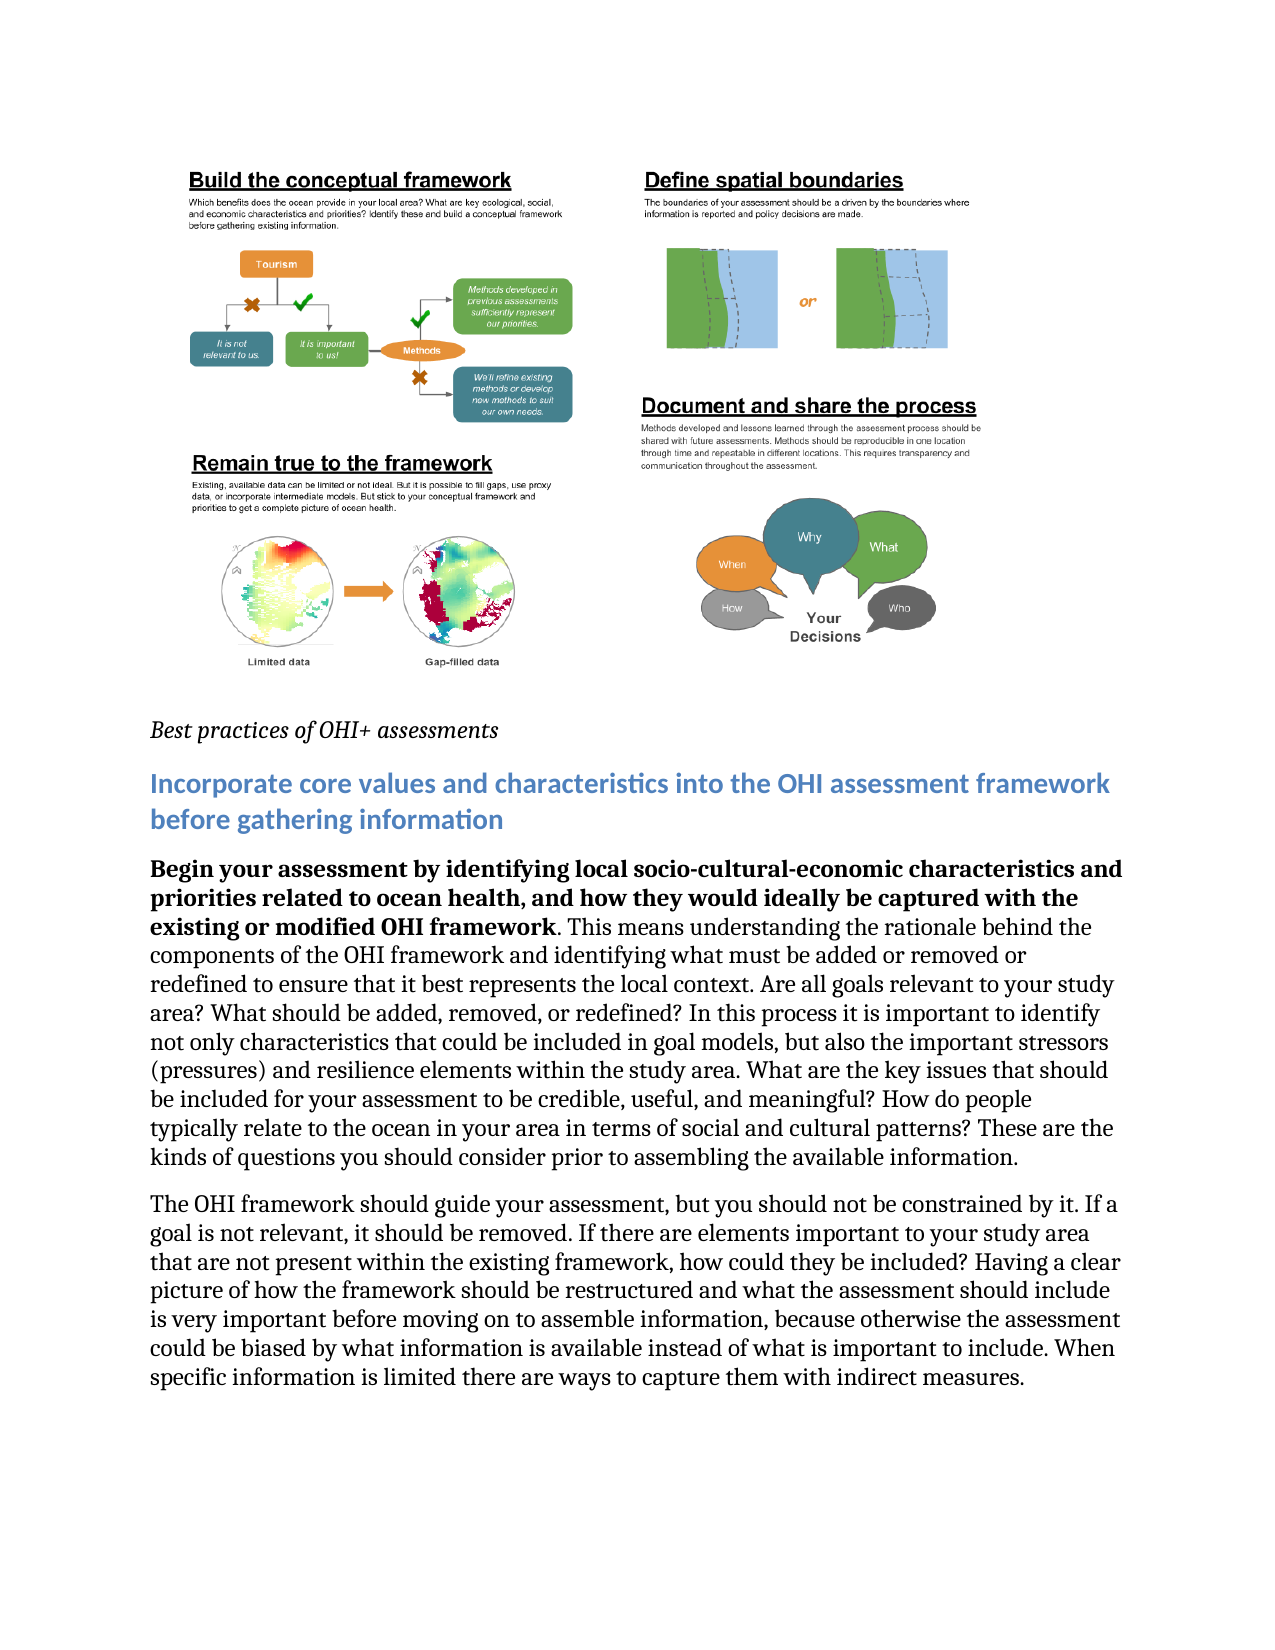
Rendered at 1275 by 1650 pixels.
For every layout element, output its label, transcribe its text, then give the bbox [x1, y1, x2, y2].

subtitle Incorporate core values and characteristics into the OHI assessment framework before gathering information [150, 765, 1125, 836]
text The OHI framework should guide your assessment, but you should not be constrained by it. If a goal is not relevant, it should be removed. If there are elements important to your study area that are not present within the existing framework, how could they be included? Having a clear picture of how the framework should be restructured and what the assessment should include is very important before moving on to assemble information, because otherwise the assessment could be biased by what information is available instead of what is important to include. When specific information is limited there are ways to capture them with indirect measures. [150, 1190, 1125, 1391]
text Best practices of OHI+ assessments [150, 716, 1125, 744]
text Begin your assessment by identifying local socio-cultural-economic characteristics and priorities related to ocean health, and how they would ideally be captured with the existing or modified OHI framework. This means understanding the rationale behind the components of the OHI framework and identifying what must be added or removed or redefined to ensure that it best represents the local context. Are all goals relevant to your study area? What should be added, removed, or redefined? In this process it is important to identify not only characteristics that could be included in goal models, but also the important stressors (pressures) and resilience elements within the study area. What are the key issues that should be included for your assessment to be credible, useful, and meaningful? How do people typically relate to the ocean in your area in terms of social and cultural patterns? These are the kinds of questions you should consider prior to assembling the available information. [150, 855, 1125, 1171]
picture [168, 150, 1044, 697]
